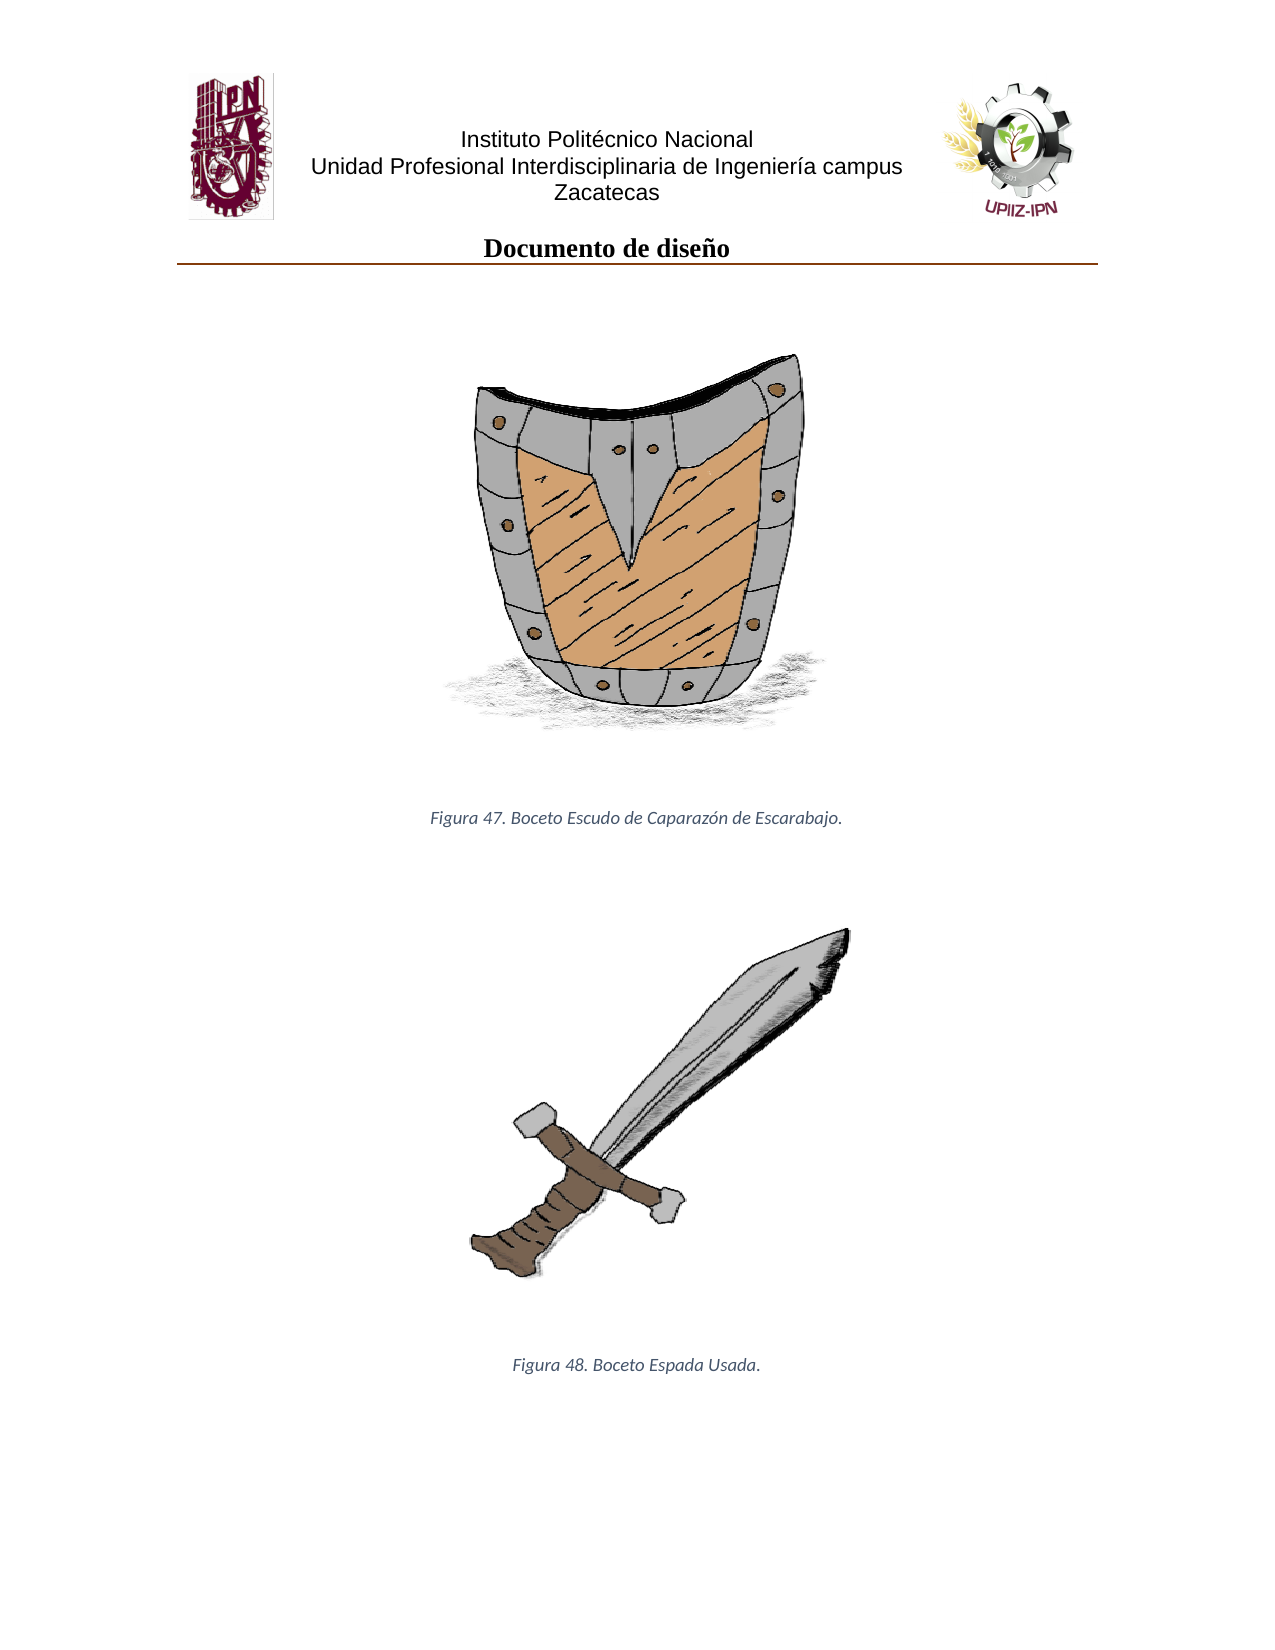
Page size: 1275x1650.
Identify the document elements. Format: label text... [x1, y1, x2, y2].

picture [416, 291, 859, 807]
picture [386, 850, 889, 1353]
picture [936, 73, 1083, 223]
text Figura 48. Boceto Espada Usada. [177, 1353, 1098, 1376]
picture [188, 73, 274, 220]
text Figura 47. Boceto Escudo de Caparazón de Escarabajo. [177, 806, 1098, 829]
